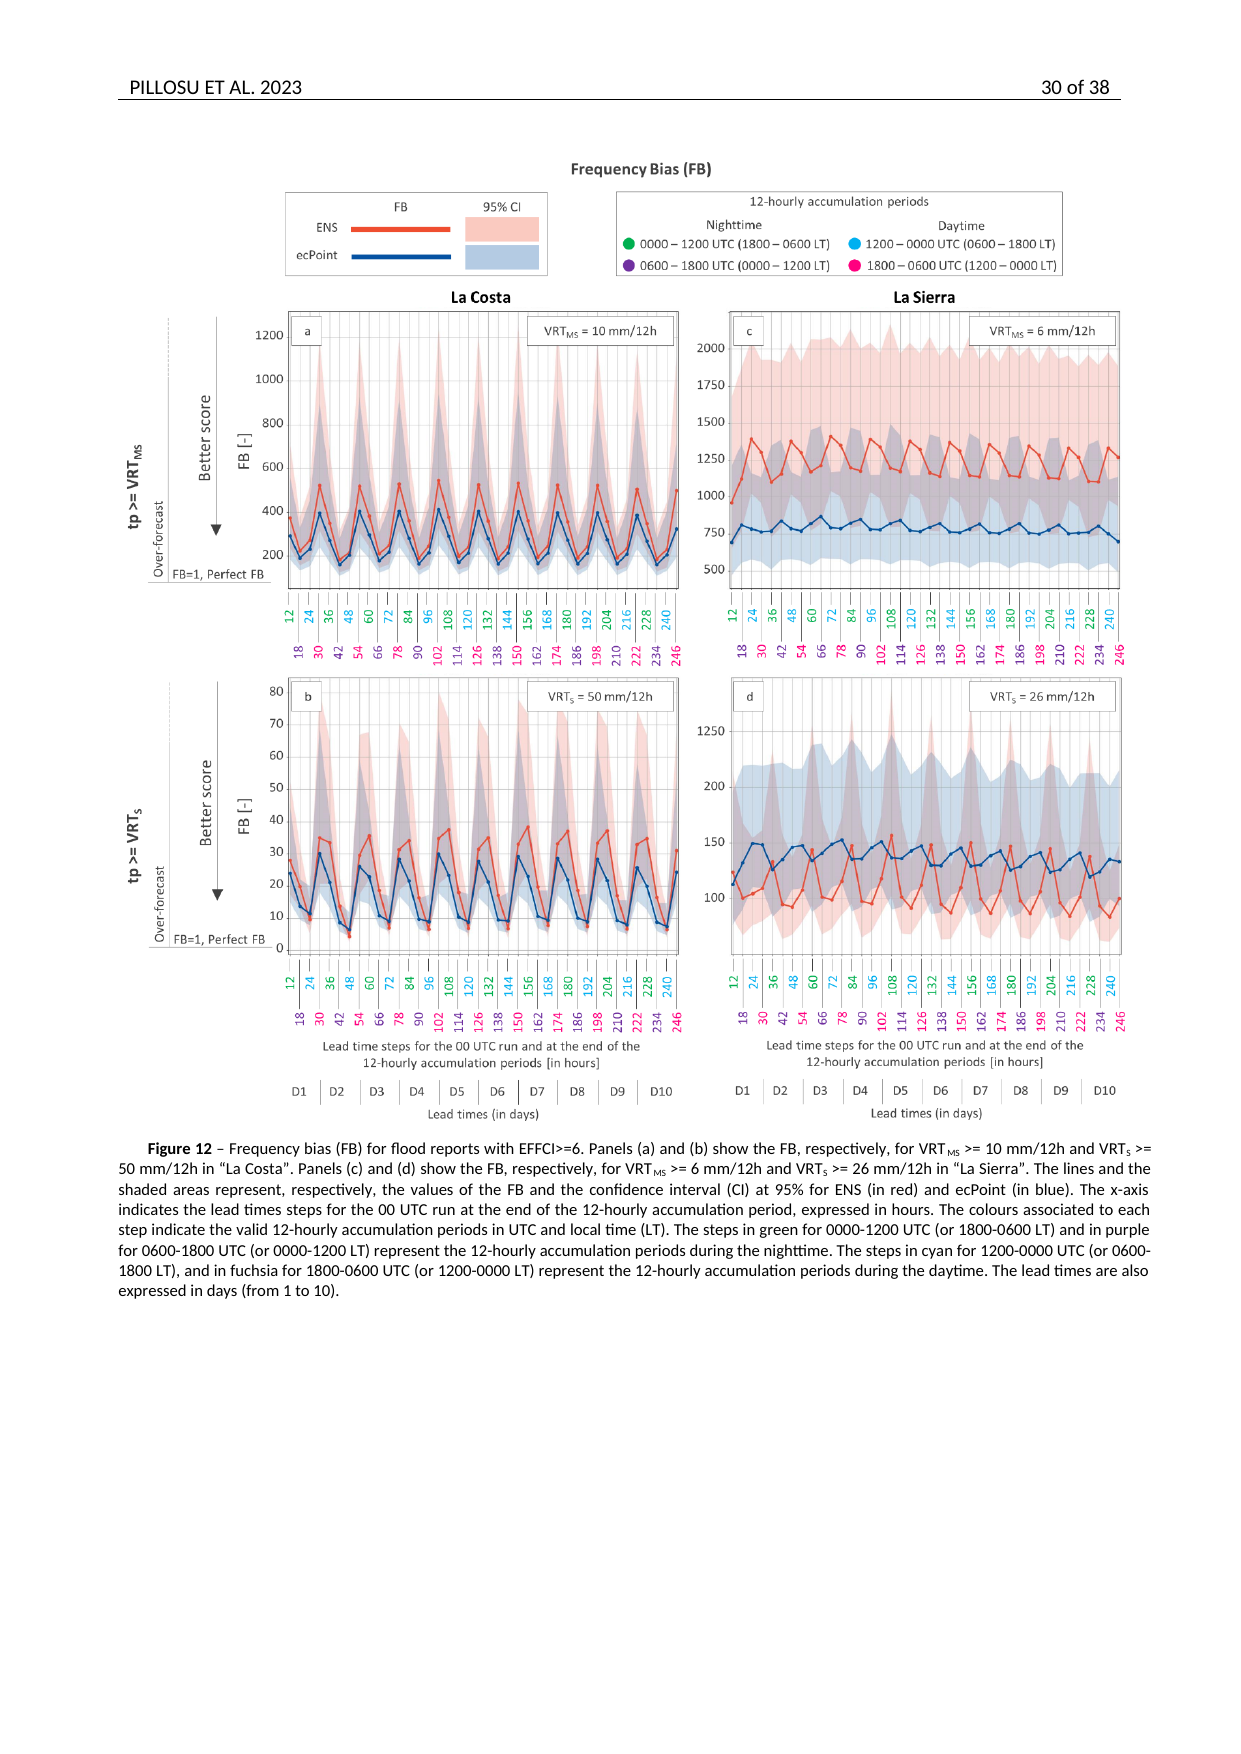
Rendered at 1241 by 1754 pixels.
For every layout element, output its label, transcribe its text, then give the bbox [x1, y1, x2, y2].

picture [118, 151, 1152, 1126]
text Figure 12 – Frequency bias (FB) for flood reports with EFFCI>=6. Panels (a) and (b) show the FB, respectively, for VRTMS >= 10 mm/12h and VRTS >= 50 mm/12h in “La Costa”. Panels (c) and (d) show the FB, respectively, for VRTMS >= 6 mm/12h and VRTS >= 26 mm/12h in “La Sierra”. The lines and the shaded areas represent, respectively, the values of the FB and the confidence interval (CI) at 95% for ENS (in red) and ecPoint (in blue). The x-axis indicates the lead times steps for the 00 UTC run at the end of the 12-hourly accumulation period, expressed in hours. The colours associated to each step indicate the valid 12-hourly accumulation periods in UTC and local time (LT). The steps in green for 0000-1200 UTC (or 1800-0600 LT) and in purple for 0600-1800 UTC (or 0000-1200 LT) represent the 12-hourly accumulation periods during the nighttime. The steps in cyan for 1200-0000 UTC (or 0600-1800 LT), and in fuchsia for 1800-0600 UTC (or 1200-0000 LT) represent the 12-hourly accumulation periods during the daytime. The lead times are also expressed in days (from 1 to 10). [118, 1138, 1152, 1301]
